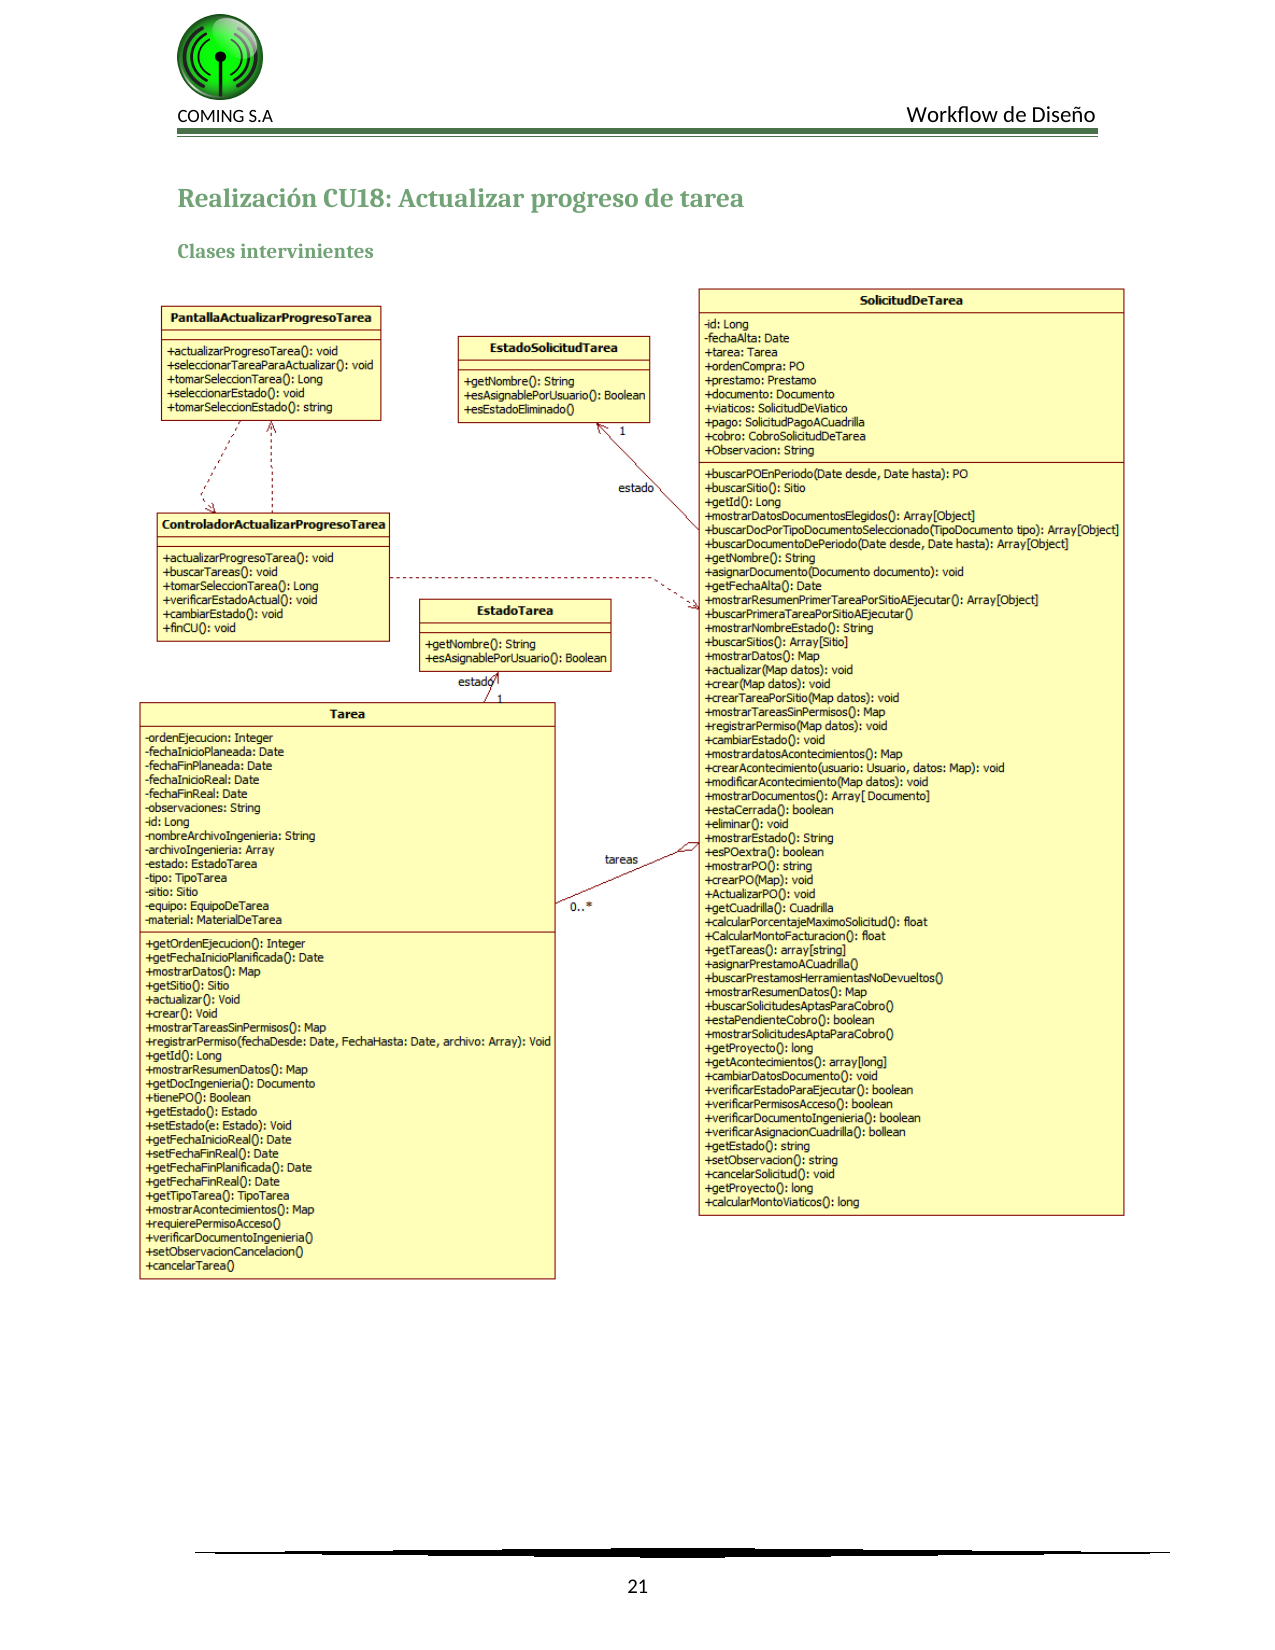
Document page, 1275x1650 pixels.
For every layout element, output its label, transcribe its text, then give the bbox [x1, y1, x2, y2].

picture [118, 267, 1146, 1301]
subtitle Realización CU18: Actualizar progreso de tarea [177, 183, 1098, 214]
picture [177, 14, 263, 100]
subtitle Clases intervinientes [177, 240, 1098, 264]
